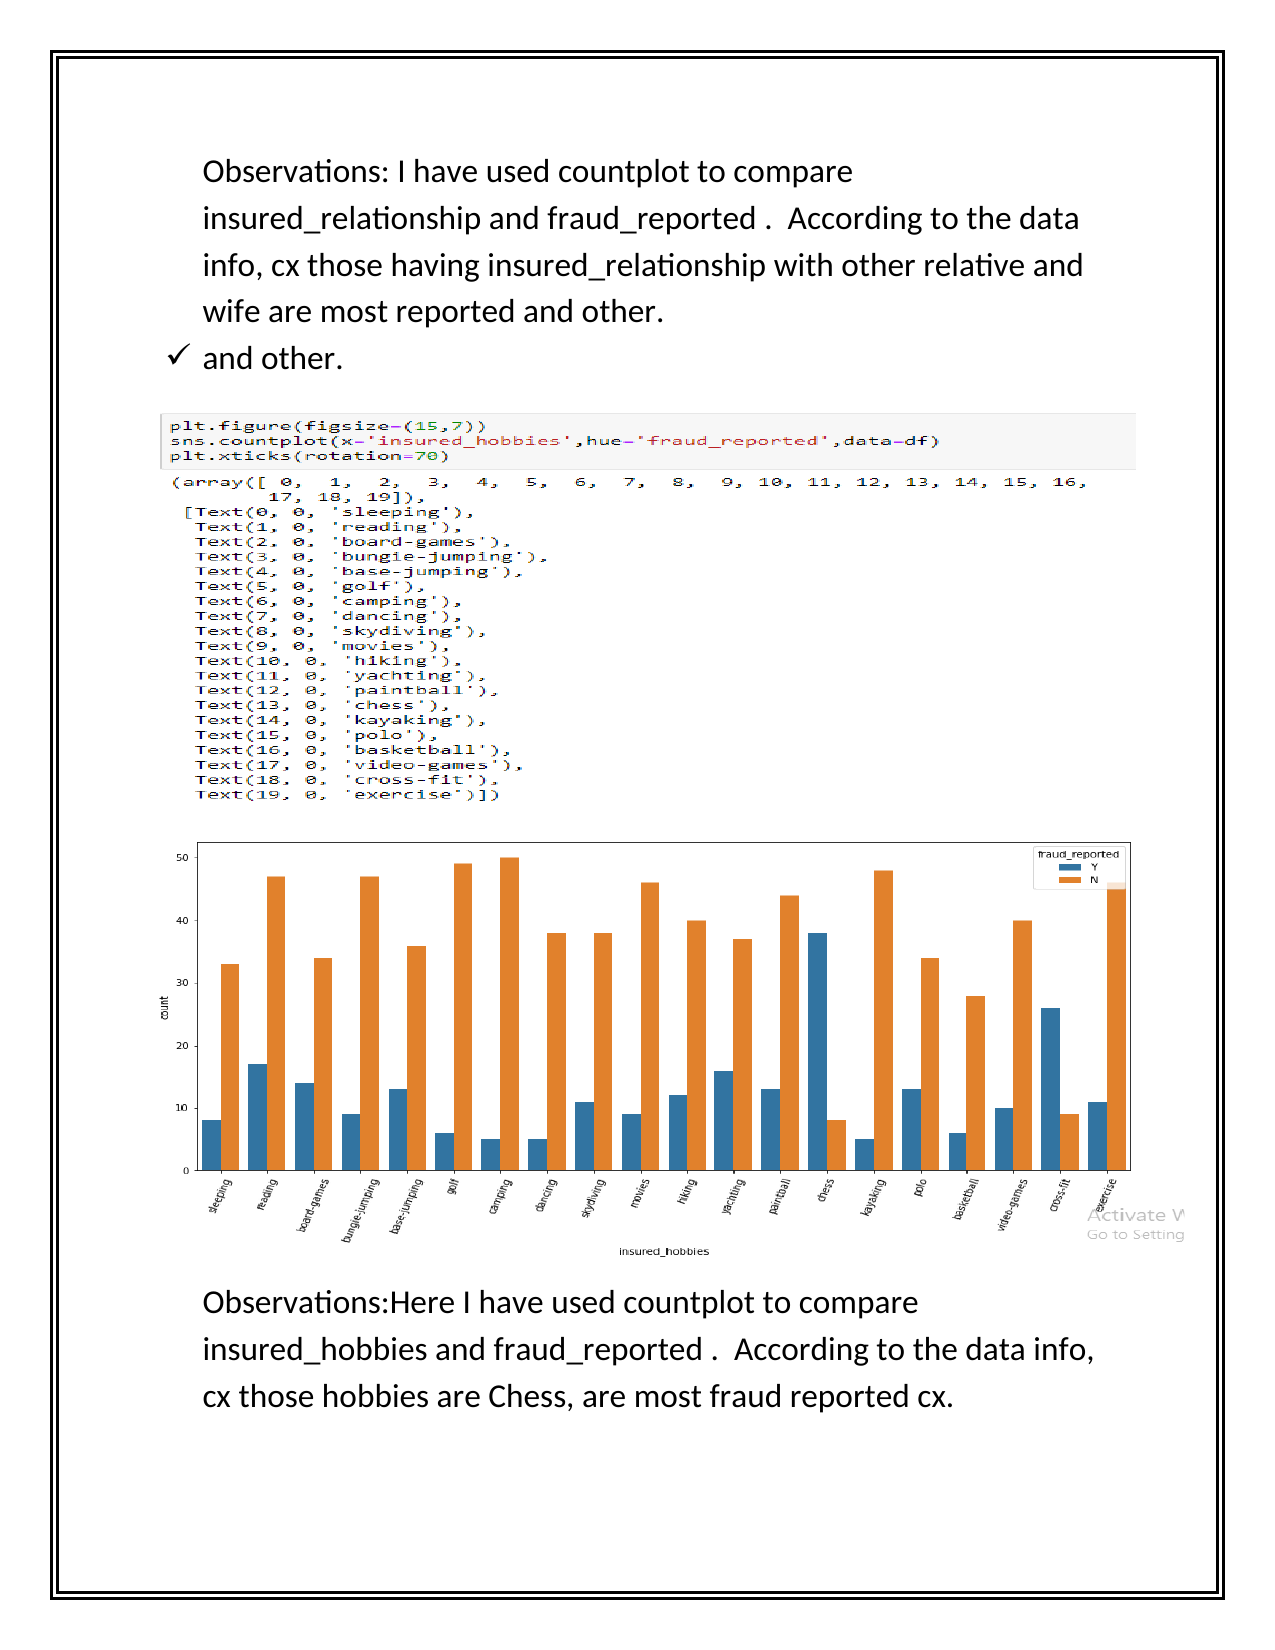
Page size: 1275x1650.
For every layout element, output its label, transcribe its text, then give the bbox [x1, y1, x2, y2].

list Observations:Here I have used countplot to compare insured_hobbies and fraud_reported . According to the data info, cx those hobbies are Chess, are most fraud reported cx. [202, 1281, 1125, 1416]
picture [150, 826, 1185, 1263]
picture [150, 404, 1136, 808]
list Observations: I have used countplot to compare insured_relationship and fraud_reported . According to the data info, cx those having insured_relationship with other relative and wife are most reported and other. [202, 150, 1125, 331]
list and other. [165, 337, 1125, 378]
